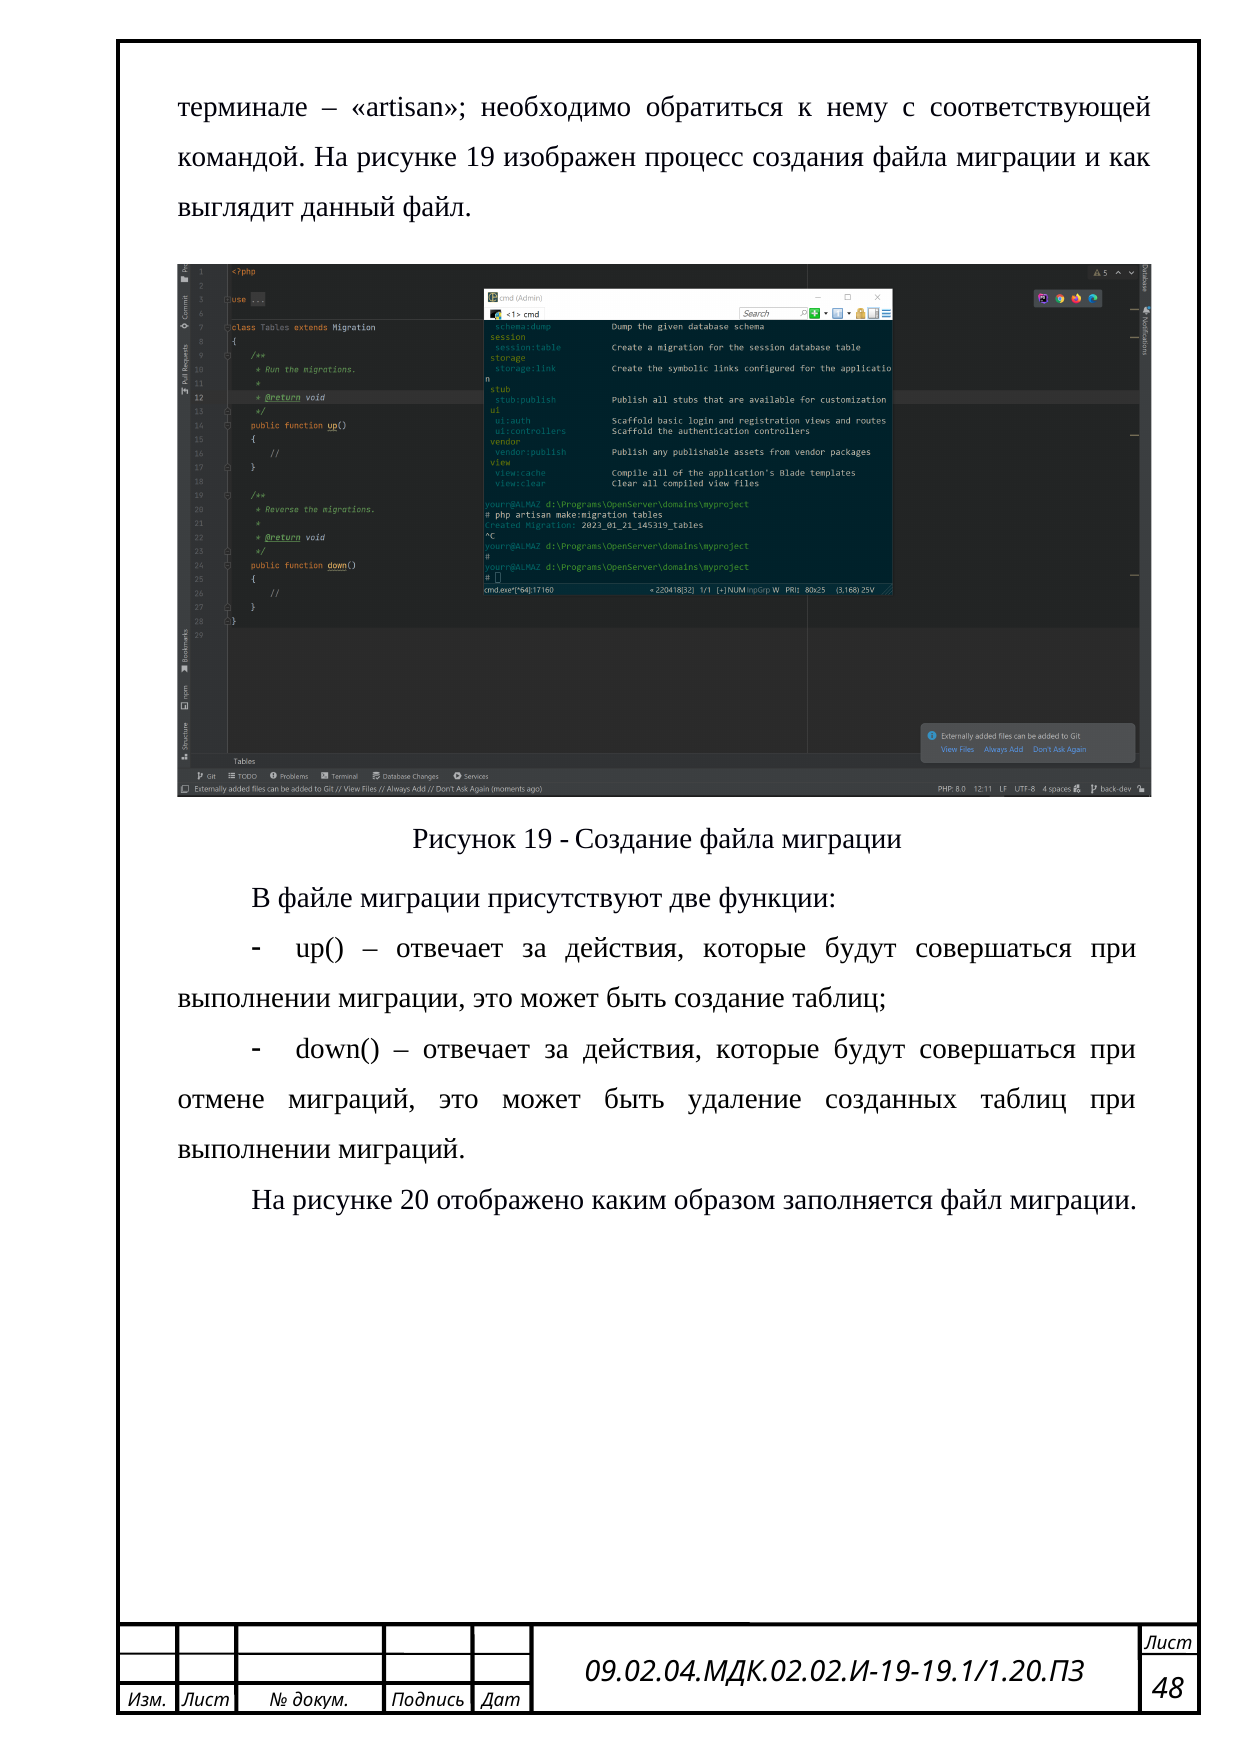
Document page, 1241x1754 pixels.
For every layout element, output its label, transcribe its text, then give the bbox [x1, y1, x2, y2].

picture [177, 264, 1152, 797]
list up() – отвечает за действия, которые будут совершаться при выполнении миграции, это может быть создание таблиц; [177, 930, 1137, 1014]
list down() – отвечает за действия, которые будут совершаться при отмене миграций, это может быть удаление созданных таблиц при выполнении миграций. [177, 1031, 1137, 1165]
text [177, 89, 1152, 223]
text В файле миграции присутствуют две функции: [177, 880, 1152, 913]
text На рисунке 20 отображено каким образом заполняется файл миграции. [177, 1182, 1152, 1215]
text Создание файла миграции [177, 821, 1137, 855]
